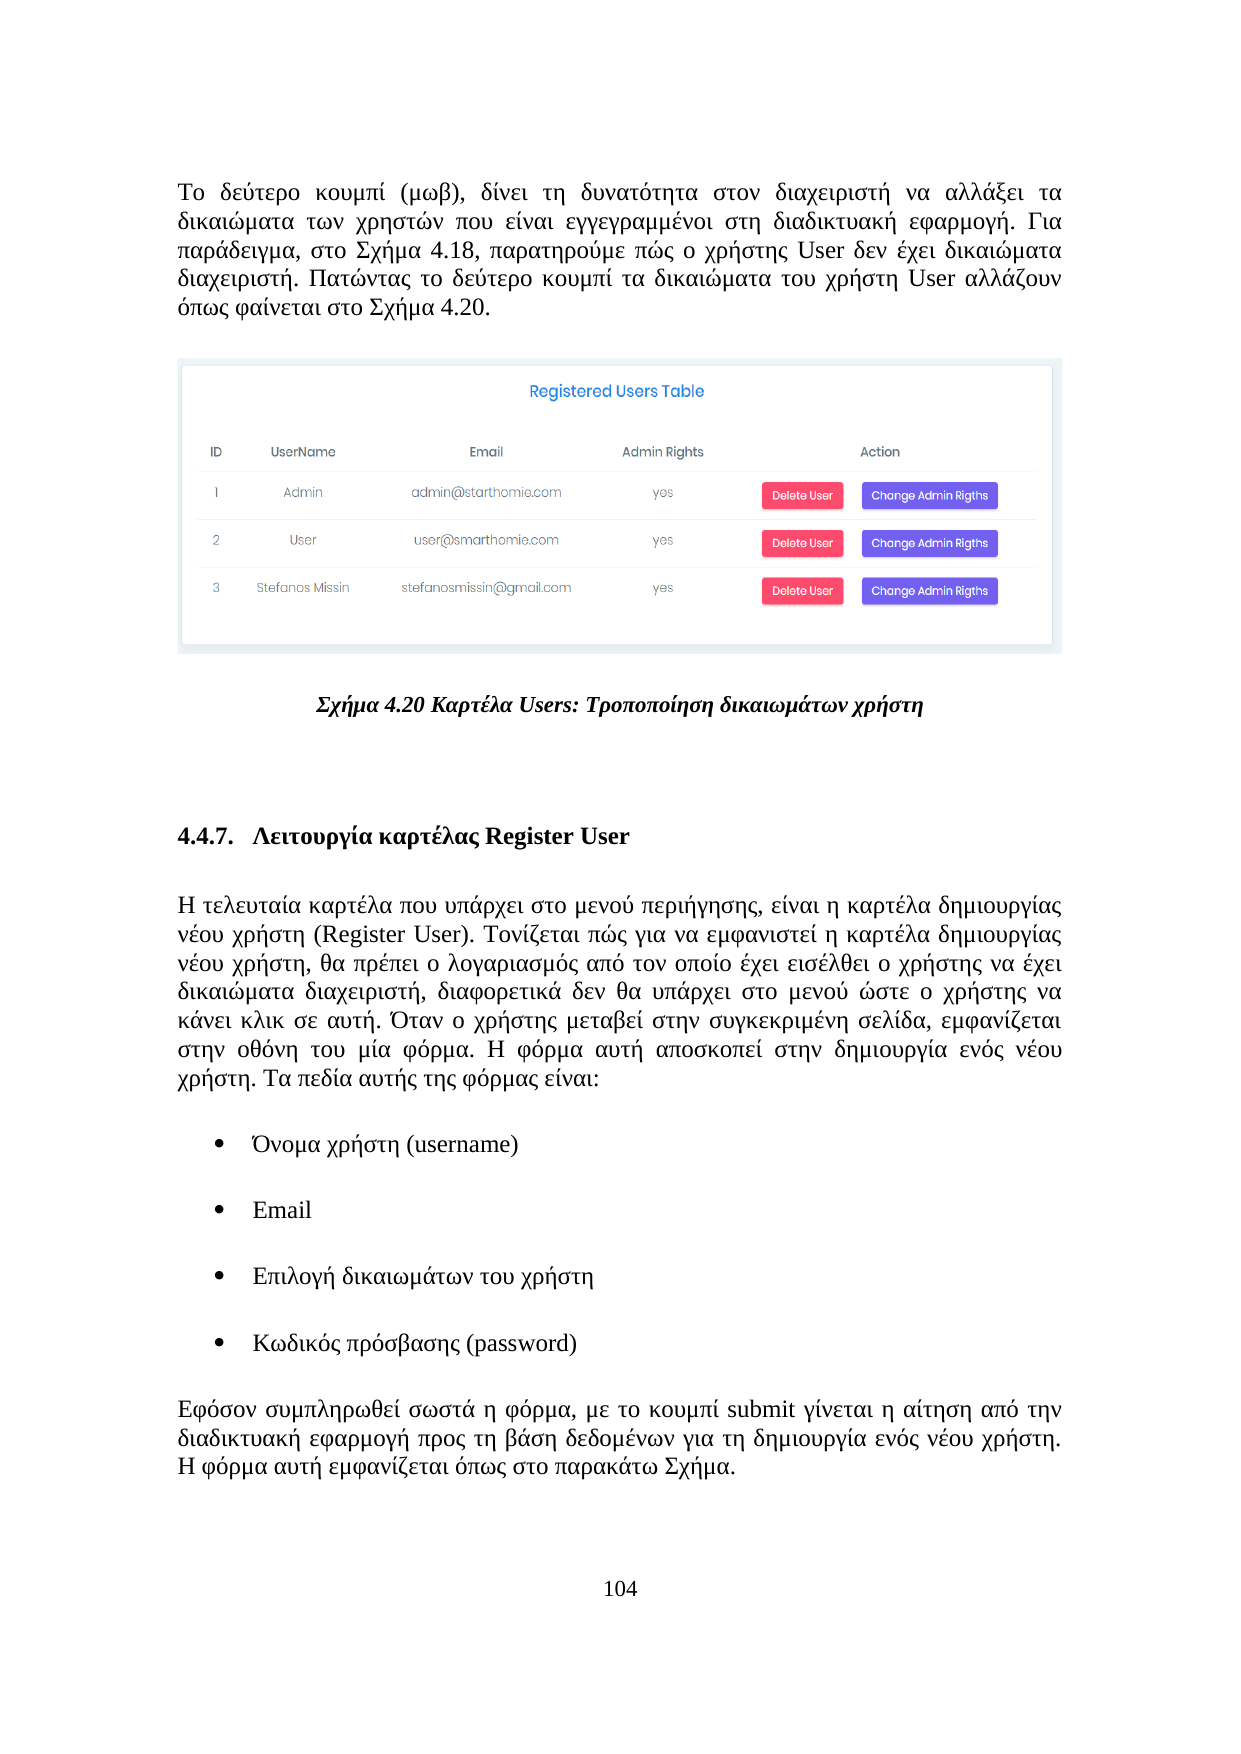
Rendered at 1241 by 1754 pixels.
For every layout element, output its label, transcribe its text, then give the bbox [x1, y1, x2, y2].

picture [177, 358, 1063, 654]
text Το δεύτερο κουμπί (μωβ), δίνει τη δυνατότητα στον διαχειριστή να αλλάξει τα δικαιώματα των χρηστών που είναι εγγεγραμμένοι στη διαδικτυακή εφαρμογή. Για παράδειγμα, στο Σχήμα 4.18, παρατηρούμε πώς ο χρήστης User δεν έχει δικαιώματα διαχειριστή. Πατώντας το δεύτερο κουμπί τα δικαιώματα του χρήστη User αλλάζουν όπως φαίνεται στο Σχήμα 4.20. [177, 177, 1063, 321]
text Η τελευταία καρτέλα που υπάρχει στο μενού περιήγησης, είναι η καρτέλα δημιουργίας νέου χρήστη (Register User). Τονίζεται πώς για να εμφανιστεί η καρτέλα δημιουργίας νέου χρήστη, θα πρέπει ο λογαριασμός από τον οποίο έχει εισέλθει ο χρήστης να έχει δικαιώματα διαχειριστή, διαφορετικά δεν θα υπάρχει στο μενού ώστε ο χρήστης να κάνει κλικ σε αυτή. Όταν ο χρήστης μεταβεί στην συγκεκριμένη σελίδα, εμφανίζεται στην οθόνη του μία φόρμα. Η φόρμα αυτή αποσκοπεί στην δημιουργία ενός νέου χρήστη. Τα πεδία αυτής της φόρμας είναι: [177, 890, 1063, 1091]
list Email [215, 1195, 1063, 1224]
list Όνομα χρήστη (username) [215, 1129, 1063, 1158]
list Κωδικός πρόσβασης (password) [215, 1328, 1063, 1356]
list Επιλογή δικαιωμάτων του χρήστη [215, 1261, 1063, 1290]
list Λειτουργία καρτέλας Register User [177, 821, 1063, 850]
text Εφόσον συμπληρωθεί σωστά η φόρμα, με το κουμπί submit γίνεται η αίτηση από την διαδικτυακή εφαρμογή προς τη βάση δεδομένων για τη δημιουργία ενός νέου χρήστη. Η φόρμα αυτή εμφανίζεται όπως στο παρακάτω Σχήμα. [177, 1394, 1063, 1480]
text Σχήμα 4.20 Καρτέλα Users: Τροποποίηση δικαιωμάτων χρήστη [177, 691, 1063, 717]
